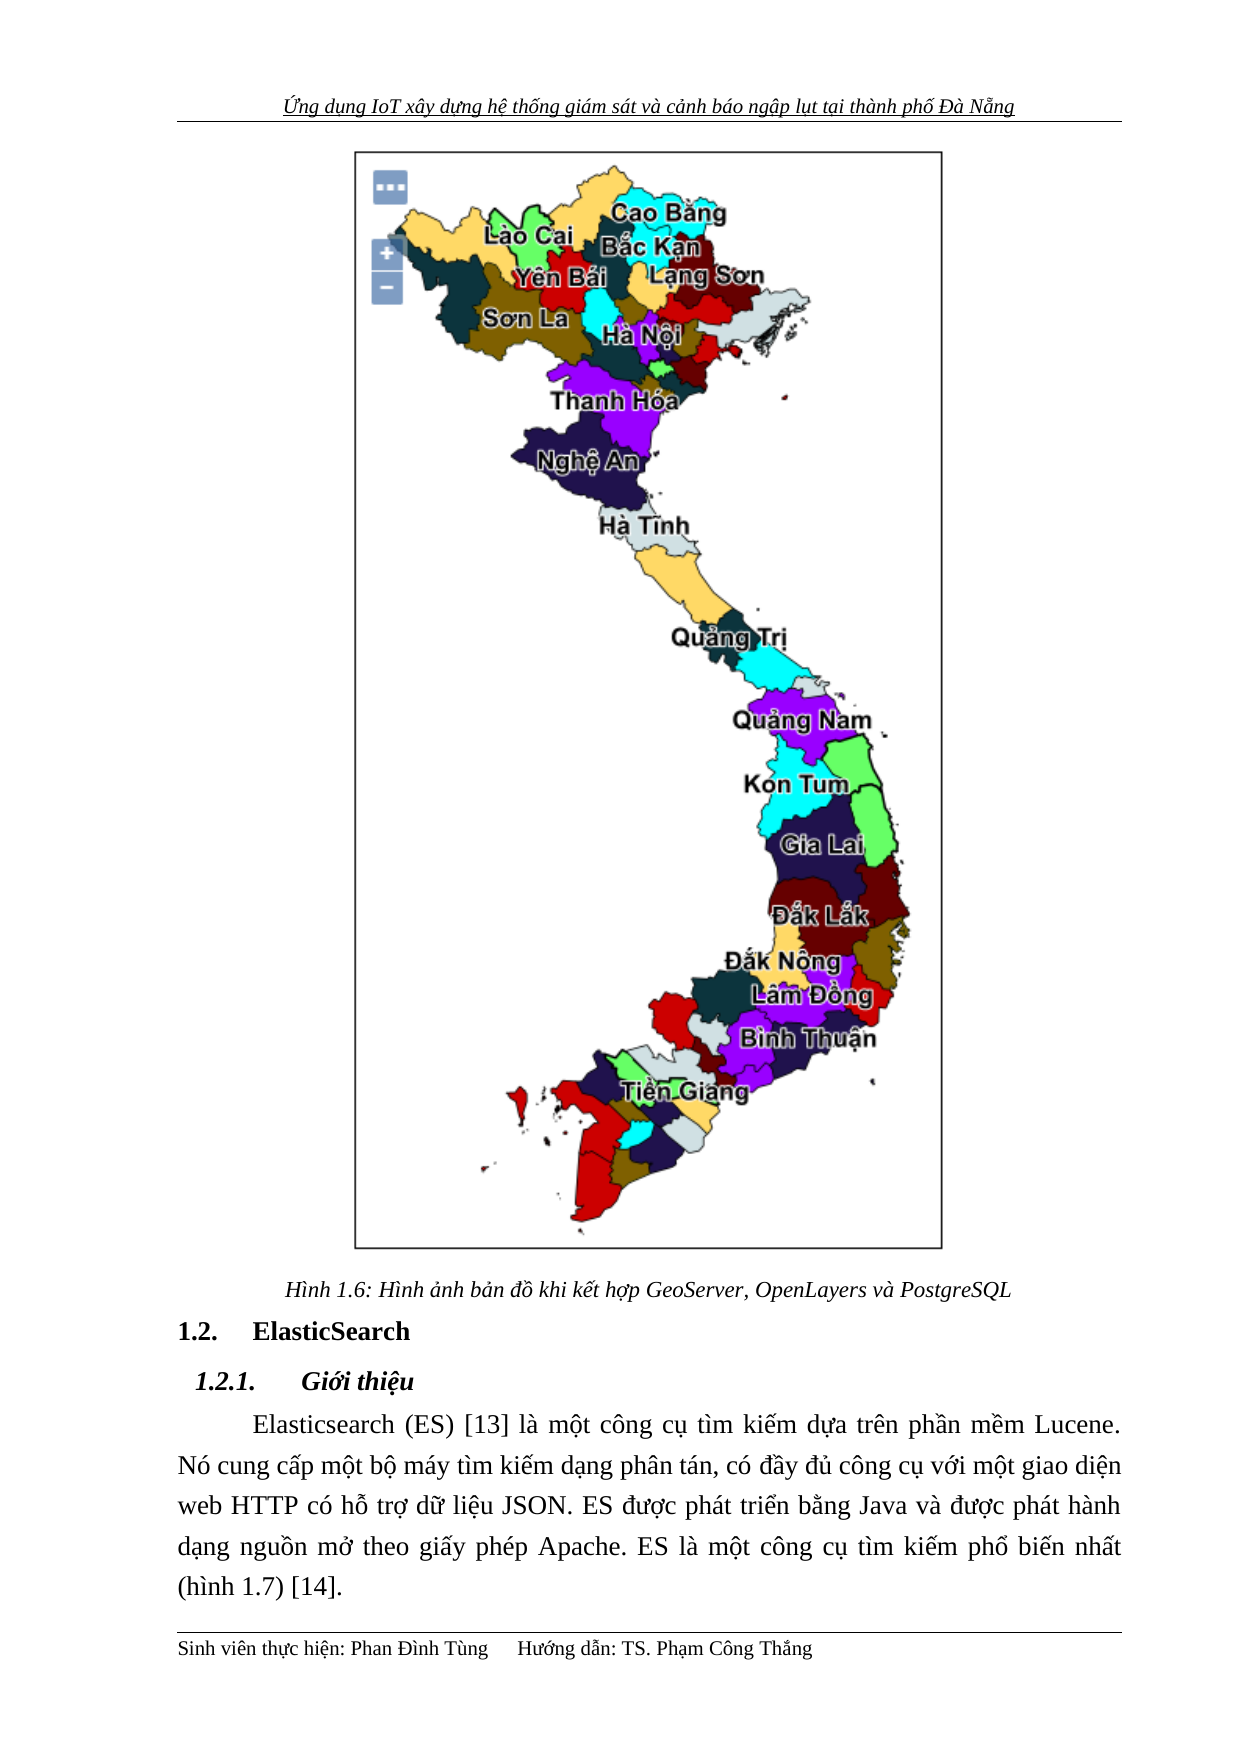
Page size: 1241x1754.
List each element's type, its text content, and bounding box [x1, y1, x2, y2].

text Elasticsearch (ES) là một công cụ tìm kiếm dựa trên phần mềm Lucene. Nó cung cấp một bộ máy tìm kiếm dạng phân tán, có đầy đủ công cụ với một giao diện web HTTP có hỗ trợ dữ liệu JSON. ES được phát triển bằng Java và được phát hành dạng nguồn mở theo giấy phép Apache. ES là một công cụ tìm kiếm phổ biến nhất (hình 1.7) . [177, 1408, 1122, 1601]
picture [350, 147, 949, 1254]
subtitle 1.2.1. Giới thiệu [195, 1365, 1122, 1396]
text Hình 1.6: Hình ảnh bản đồ khi kết hợp GeoServer, OpenLayers và PostgreSQL [177, 1276, 1122, 1302]
subtitle 1.2. ElasticSearch [177, 1314, 1122, 1346]
